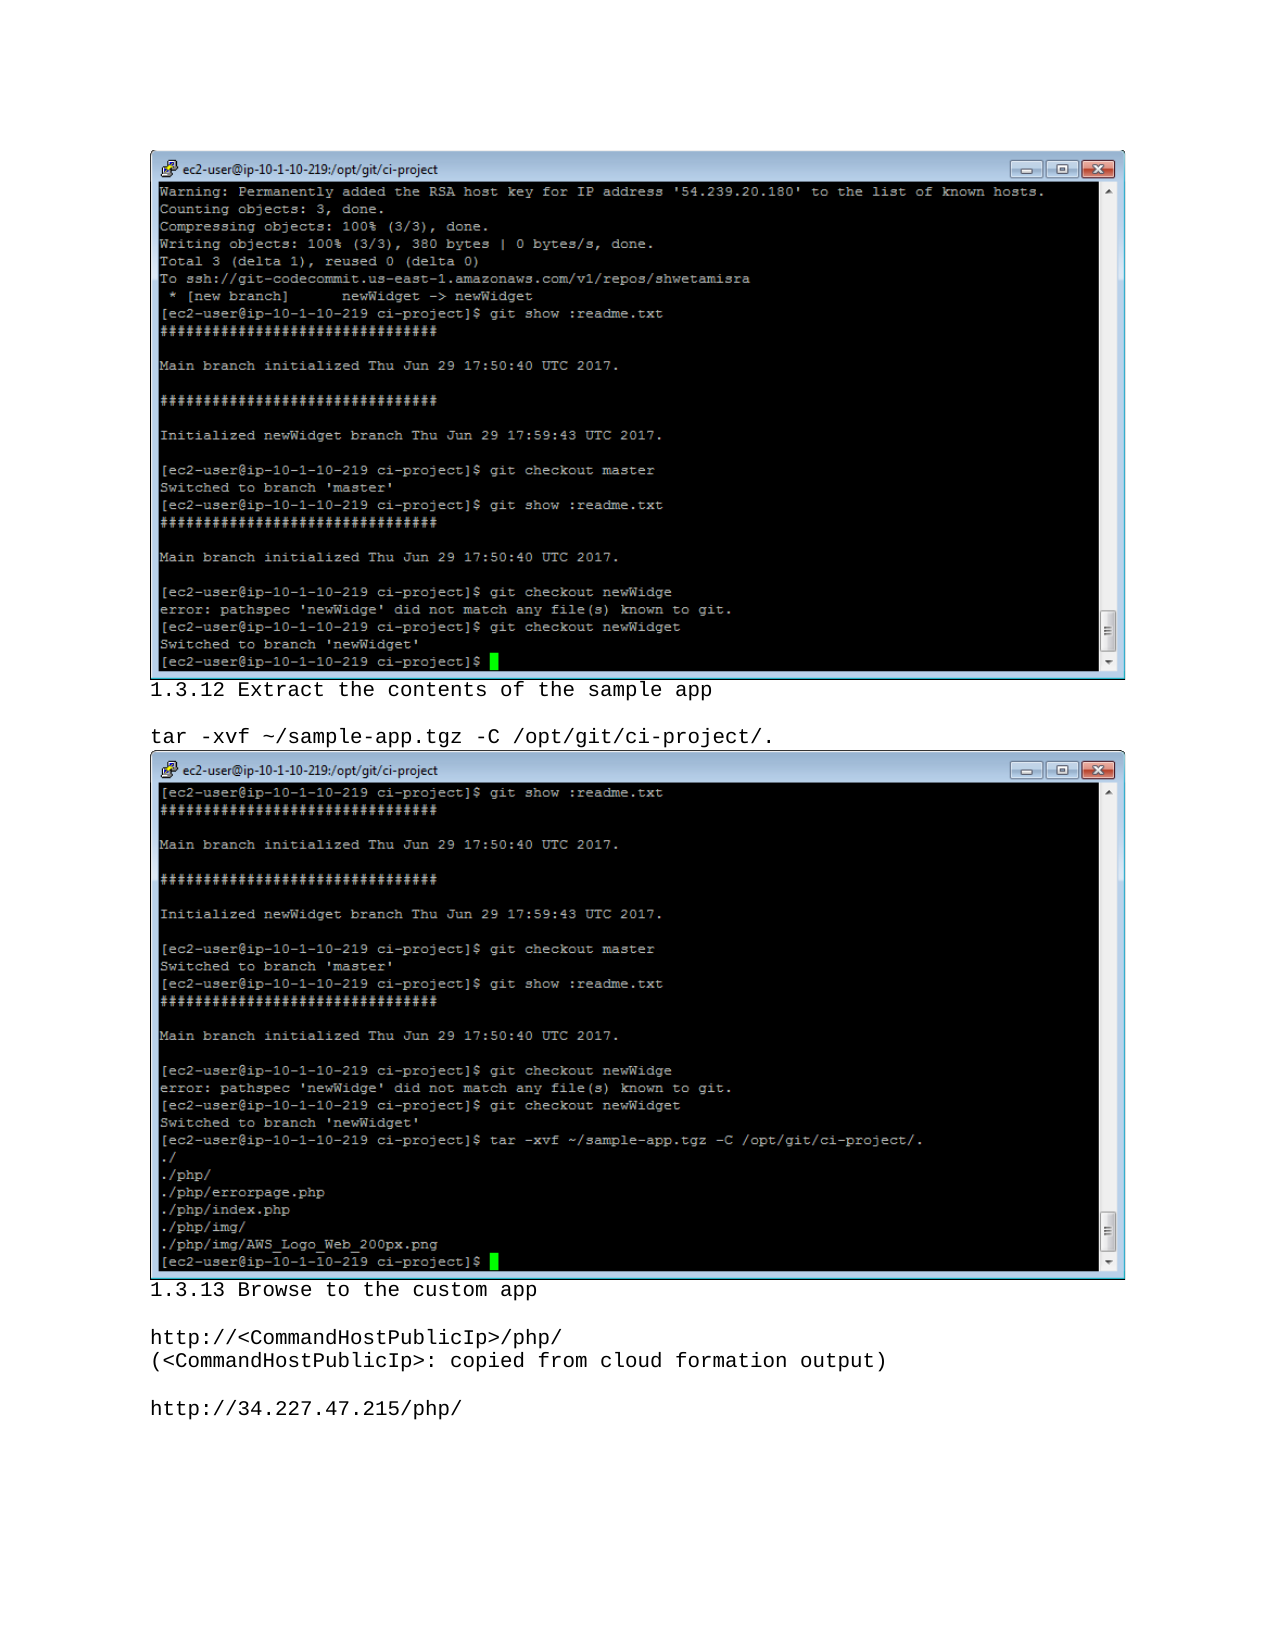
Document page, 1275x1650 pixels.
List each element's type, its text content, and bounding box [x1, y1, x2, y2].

picture [150, 750, 1125, 1280]
picture [150, 150, 1125, 680]
text 1.3.13 Browse to the custom app [150, 1280, 1125, 1303]
text tar -xvf ~/sample-app.tgz -C /opt/git/ci-project/. [150, 727, 1125, 750]
text (<CommandHostPublicIp>: copied from cloud formation output) [150, 1350, 1125, 1374]
text http://<CommandHostPublicIp>/php/ [150, 1327, 1125, 1350]
text http://34.227.47.215/php/ [150, 1398, 1125, 1421]
text 1.3.12 Extract the contents of the sample app [150, 680, 1125, 703]
